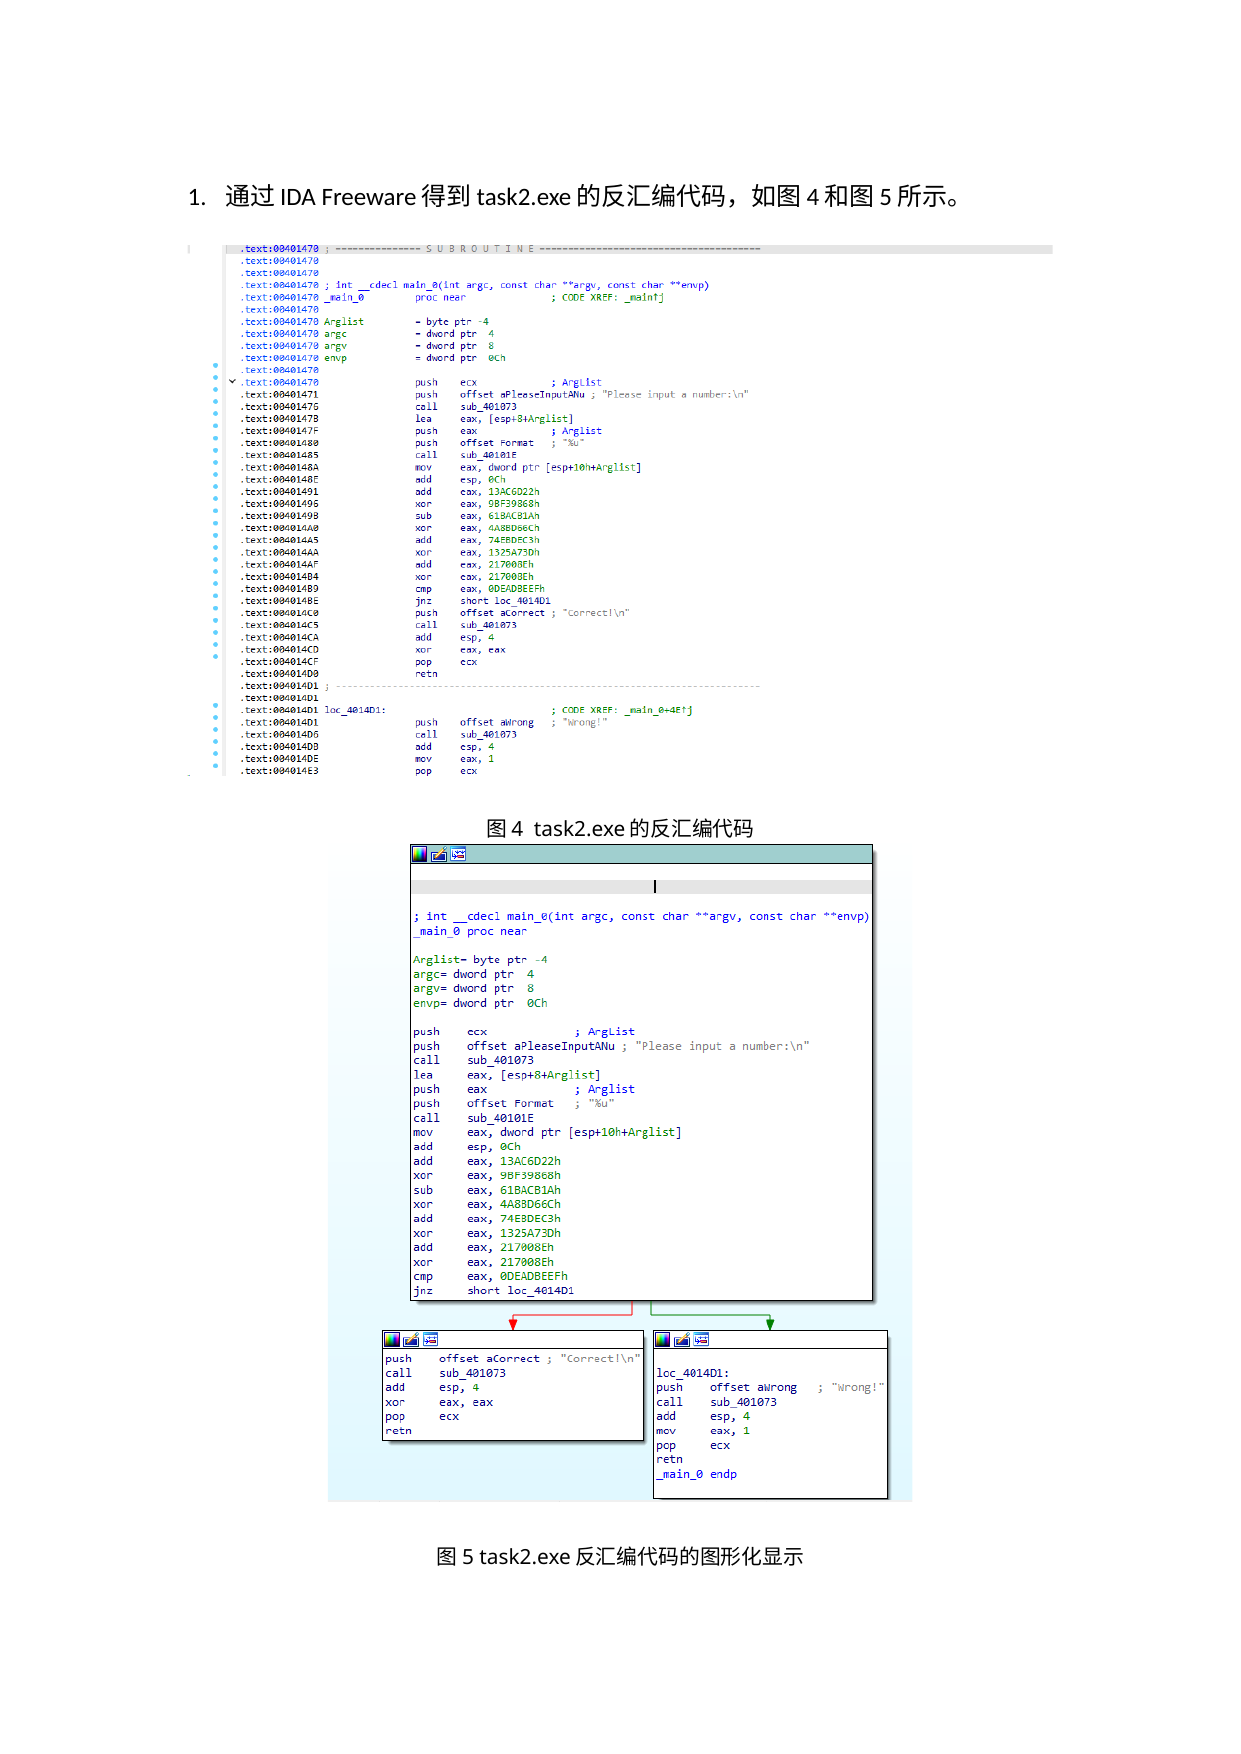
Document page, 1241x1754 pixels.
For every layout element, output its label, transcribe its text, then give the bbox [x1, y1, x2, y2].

list 通过IDA Freeware得到task2.exe的反汇编代码，如图4和图5所示。 [187, 162, 1053, 227]
picture [187, 245, 1053, 776]
text 图4 task2.exe的反汇编代码 [187, 811, 1053, 843]
text 图 5 task2.exe反汇编代码的图形化显示 [187, 1539, 1053, 1572]
picture [327, 843, 913, 1502]
